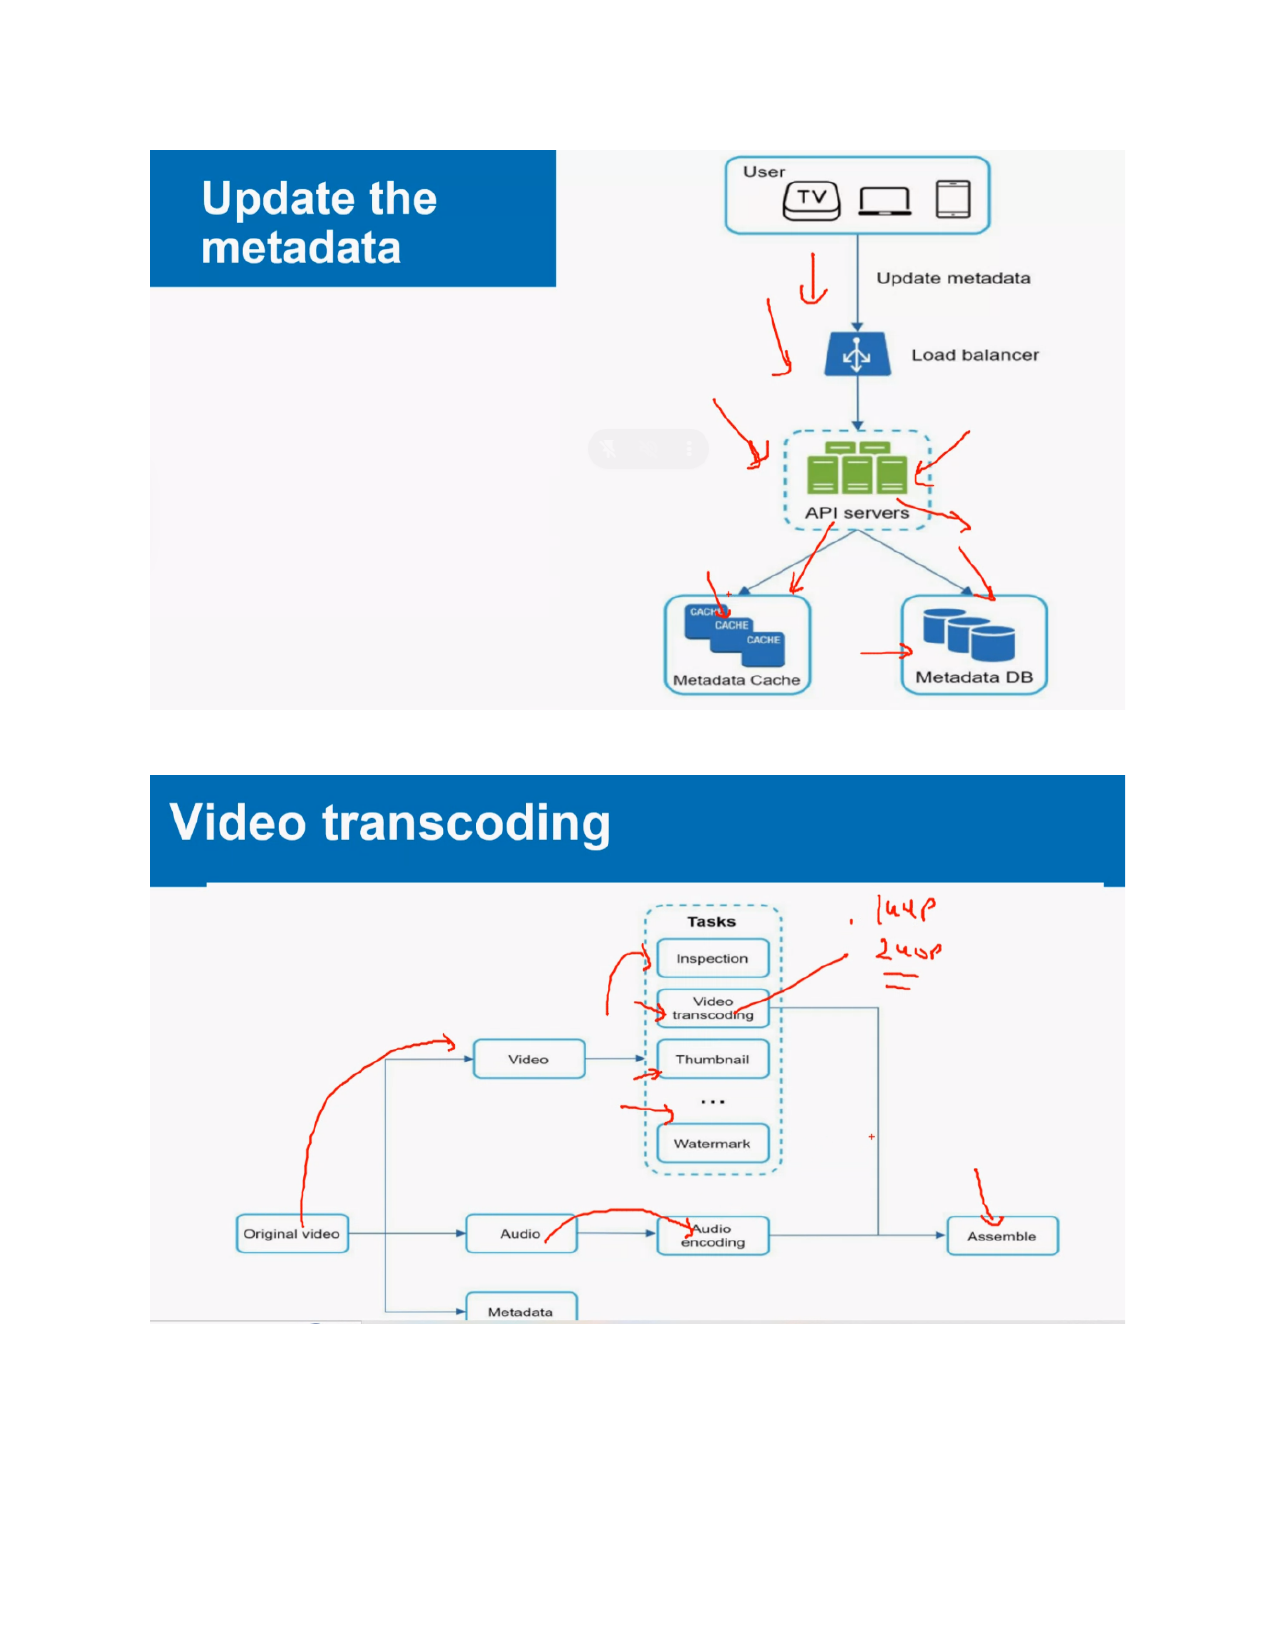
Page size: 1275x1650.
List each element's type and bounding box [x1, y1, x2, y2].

picture [150, 775, 1125, 1324]
picture [150, 150, 1125, 710]
